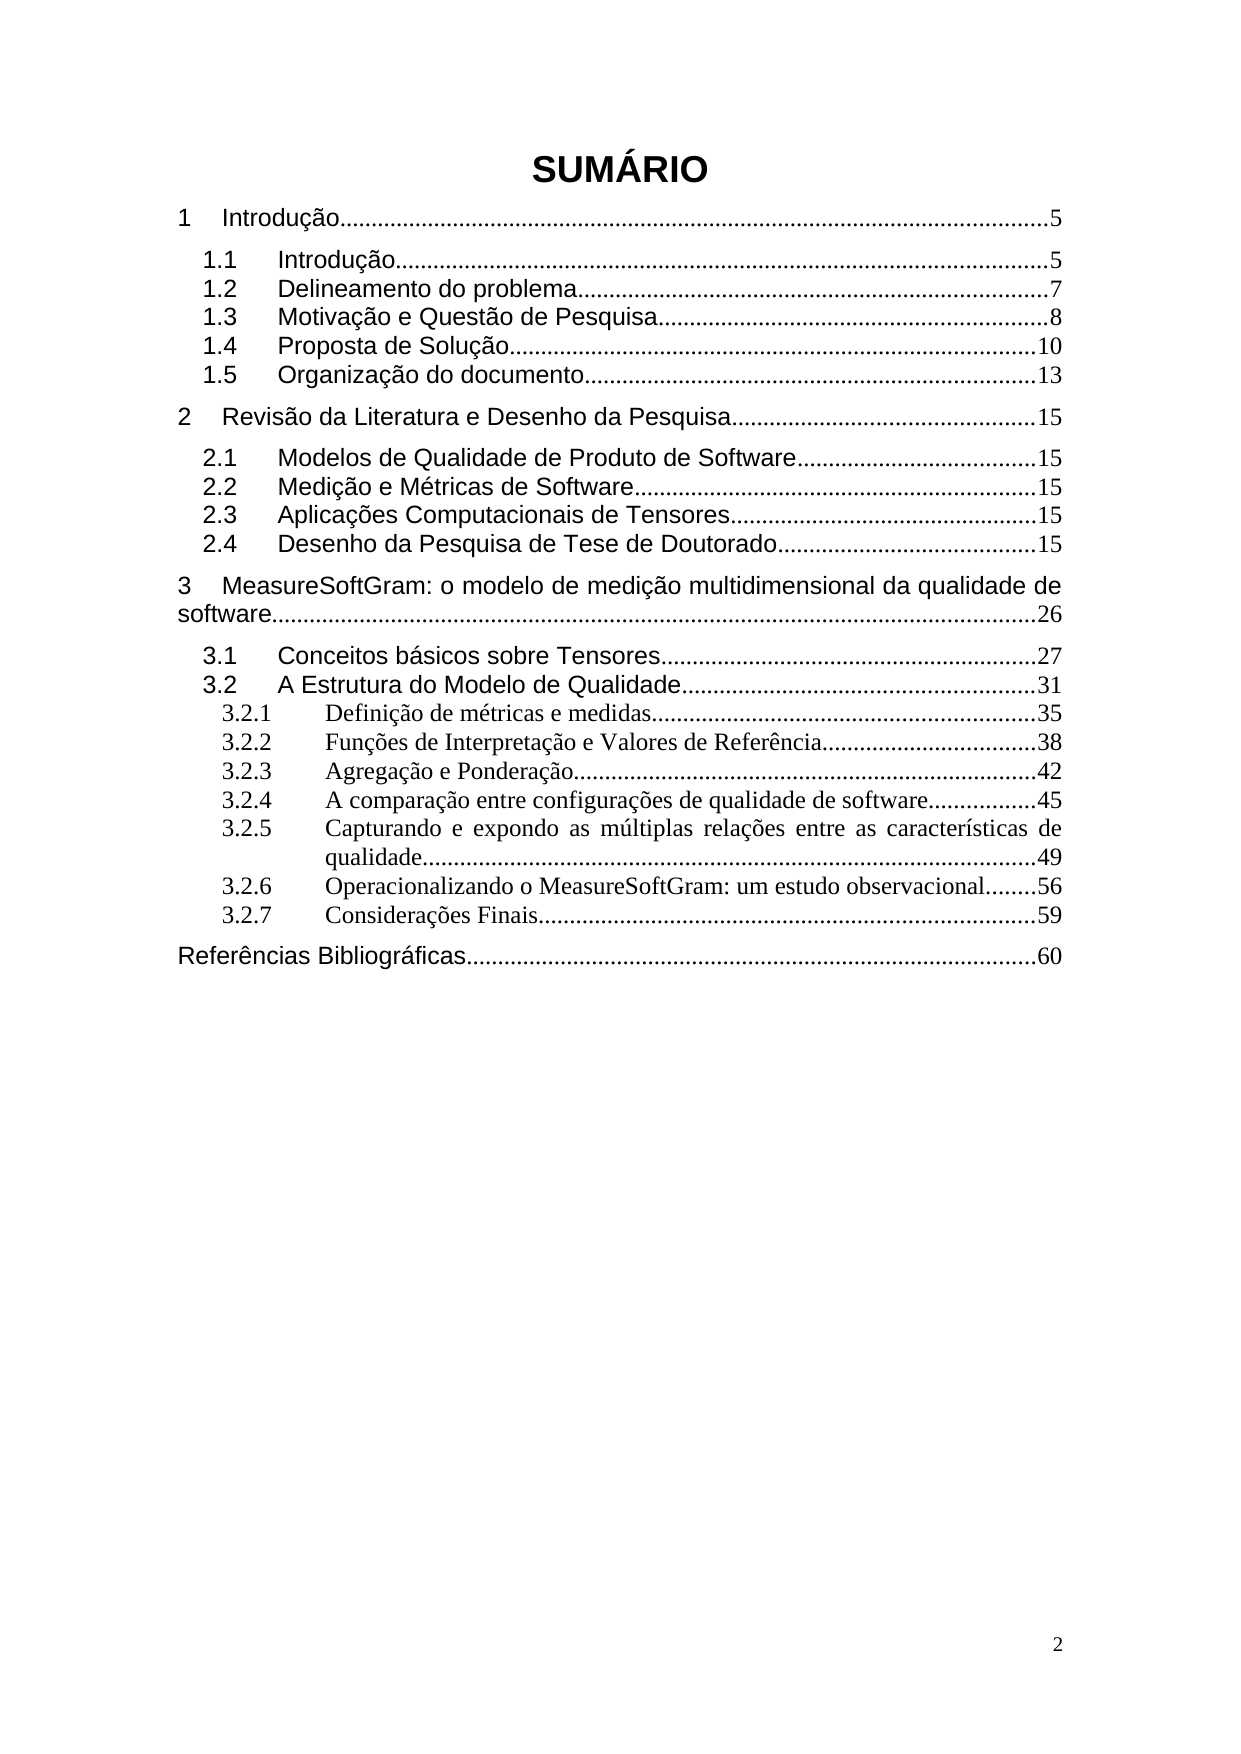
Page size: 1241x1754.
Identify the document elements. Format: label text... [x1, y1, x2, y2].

text SUMÁRIO [177, 148, 1063, 191]
